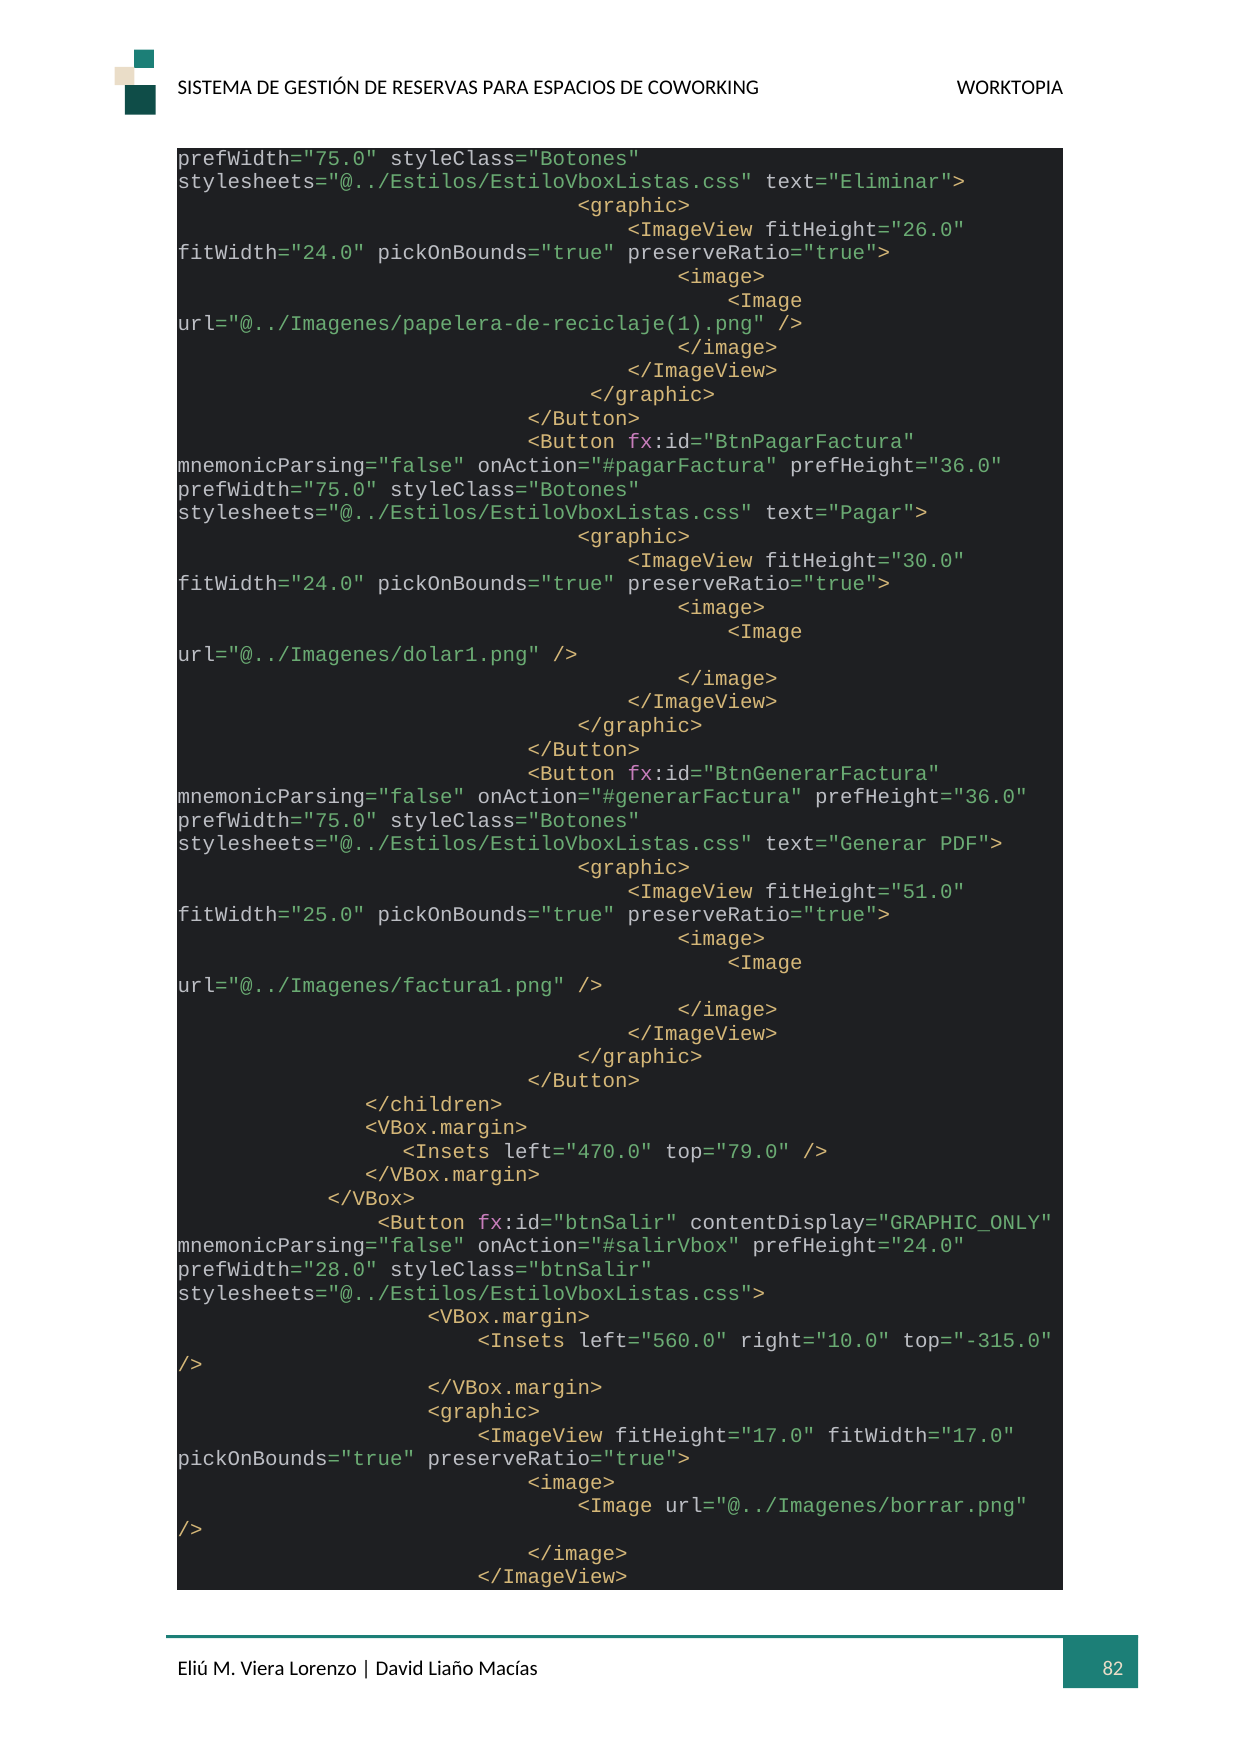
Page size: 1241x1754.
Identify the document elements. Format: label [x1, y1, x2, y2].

text [177, 148, 1063, 1590]
